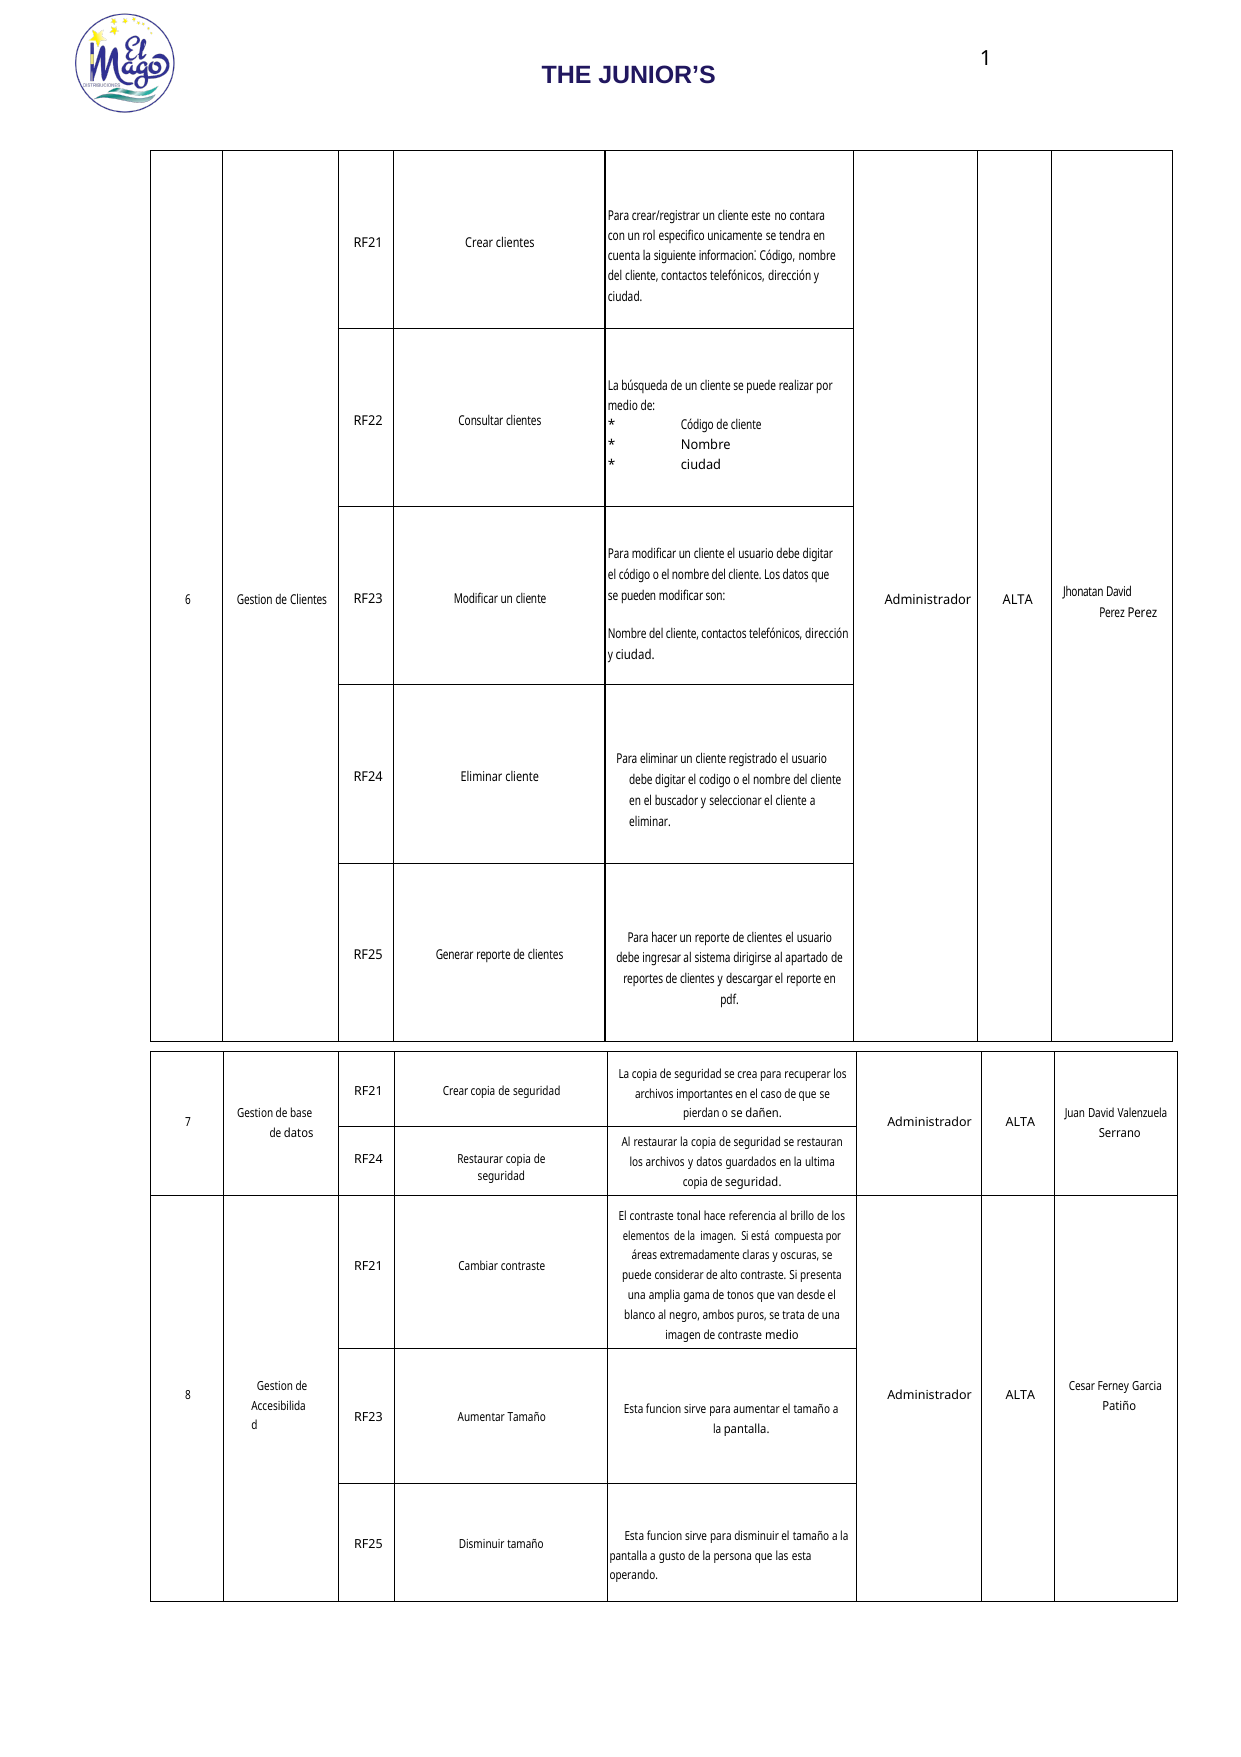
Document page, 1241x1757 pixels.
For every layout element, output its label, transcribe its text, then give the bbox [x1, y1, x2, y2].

table_cell RF25 [339, 864, 393, 1041]
table_cell 8 [151, 1196, 223, 1601]
table_cell Para eliminar un cliente registrado el usuario debe digitar el codigo o el nombre del cliente en el buscador y seleccionar el cliente a eliminar. [606, 685, 853, 862]
table_header Administrador [854, 151, 977, 1041]
table_cell Cesar Ferney Garcia Patiño [1055, 1196, 1177, 1601]
table_cell Esta funcion sirve para disminuir el tamaño a la pantalla a gusto de la persona que las esta operando. [608, 1484, 856, 1601]
table_cell Cambiar contraste [395, 1196, 607, 1348]
table_cell RF23 [339, 507, 393, 684]
table_header Gestion de base de datos [224, 1052, 338, 1195]
table_header RF21 [339, 151, 393, 328]
table_header ALTA [982, 1052, 1054, 1195]
table_cell Gestion de Accesibilidad [224, 1196, 338, 1601]
table_header Crear clientes [394, 151, 604, 328]
table_header 7 [151, 1052, 223, 1195]
table_header Gestion de Clientes [223, 151, 338, 1041]
table_header 6 [151, 151, 222, 1041]
table_header Jhonatan David Perez Perez [1052, 151, 1172, 1041]
table_cell RF23 [339, 1349, 394, 1483]
table_cell Esta funcion sirve para aumentar el tamaño a la pantalla. [608, 1349, 856, 1483]
table_header La copia de seguridad se crea para recuperar los archivos importantes en el caso de que se pierdan o se dañen. [608, 1052, 856, 1126]
table_cell RF25 [339, 1484, 394, 1601]
table_cell RF22 [339, 329, 393, 506]
picture [61, 7, 189, 114]
table_cell Disminuir tamaño [395, 1484, 607, 1601]
table_header Administrador [857, 1052, 981, 1195]
table_header Para crear/registrar un cliente este no contara con un rol especifico unicamente se tendra en cuenta la siguiente informacion⁚ Código, nombre del cliente, contactos telefónicos, dirección y ciudad. [606, 151, 853, 328]
table_cell Para hacer un reporte de clientes el usuario debe ingresar al sistema dirigirse al apartado de reportes de clientes y descargar el reporte en pdf. [606, 864, 853, 1041]
table_cell Administrador [857, 1196, 981, 1601]
table_cell Aumentar Tamaño [395, 1349, 607, 1483]
table_cell Al restaurar la copia de seguridad se restauran los archivos y datos guardados en la ultima copia de seguridad. [608, 1127, 856, 1195]
table_header ALTA [978, 151, 1051, 1041]
table_cell Consultar clientes [394, 329, 604, 506]
table_cell Modificar un cliente [394, 507, 604, 684]
table_cell Restaurar copia de seguridad [395, 1127, 607, 1195]
table_cell Generar reporte de clientes [394, 864, 604, 1041]
table_cell La búsqueda de un cliente se puede realizar por medio de: Código de cliente Nombre ciudad [606, 329, 853, 506]
table_cell El contraste tonal hace referencia al brillo de los elementos de la imagen. Si está compuesta por áreas extremadamente claras y oscuras, se puede considerar de alto contraste. Si presenta una amplia gama de tonos que van desde el blanco al negro, ambos puros, se trata de una imagen de contraste medio [608, 1196, 856, 1348]
table_header Juan David Valenzuela Serrano [1055, 1052, 1177, 1195]
table_cell ALTA [982, 1196, 1054, 1601]
table_cell Para modificar un cliente el usuario debe digitar el código o el nombre del cliente. Los datos que se pueden modificar son: Nombre del cliente, contactos telefónicos, dirección y ciudad. [606, 507, 853, 684]
table_cell RF21 [339, 1196, 394, 1348]
table_header RF21 [339, 1052, 394, 1126]
table_header Crear copia de seguridad [395, 1052, 607, 1126]
table_cell Eliminar cliente [394, 685, 604, 862]
table_cell RF24 [339, 1127, 394, 1195]
table_cell RF24 [339, 685, 393, 862]
